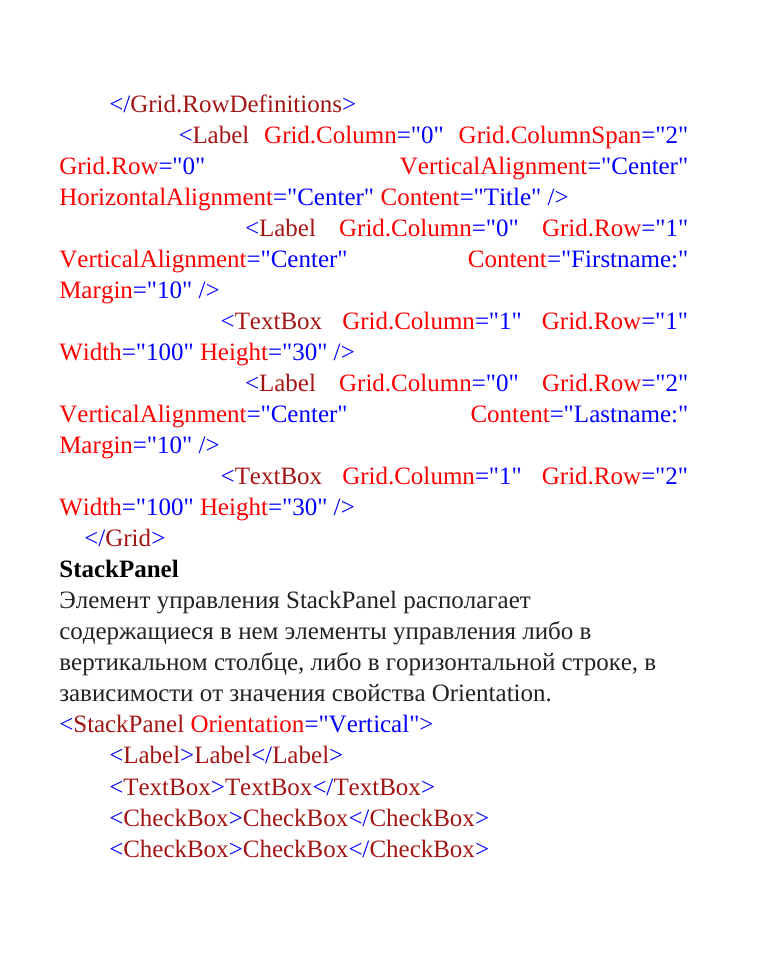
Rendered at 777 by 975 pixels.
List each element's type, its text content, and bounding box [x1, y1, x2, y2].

text Элемент управления StackPanel располагает содержащиеся в нем элементы управления либо в вертикальном столбце, либо в горизонтальной строке, в зависимости от значения свойства Orientation. [59, 585, 688, 707]
text <CheckBox>CheckBox</CheckBox> [59, 834, 688, 862]
text <Label>Label</Label> [59, 741, 688, 769]
text <Label Grid.Column="0" Grid.Row="2" VerticalAlignment="Center" Content="Lastname:" Margin="10" /> [59, 368, 688, 459]
text <TextBox Grid.Column="1" Grid.Row="1" Width="100" Height="30" /> [59, 306, 688, 366]
text <Label Grid.Column="0" Grid.Row="1" VerticalAlignment="Center" Content="Firstname:" Margin="10" /> [59, 213, 688, 304]
text <TextBox>TextBox</TextBox> [59, 772, 688, 800]
text </Grid.RowDefinitions> [59, 89, 688, 117]
text <Label Grid.Column="0" Grid.ColumnSpan="2" Grid.Row="0" VerticalAlignment="Center" HorizontalAlignment="Center" Content="Title" /> [59, 120, 688, 211]
text StackPanel [59, 554, 688, 583]
text <StackPanel Orientation="Vertical"> [59, 709, 688, 738]
text <TextBox Grid.Column="1" Grid.Row="2" Width="100" Height="30" /> [59, 461, 688, 521]
text </Grid> [59, 523, 688, 552]
text <CheckBox>CheckBox</CheckBox> [59, 803, 688, 831]
